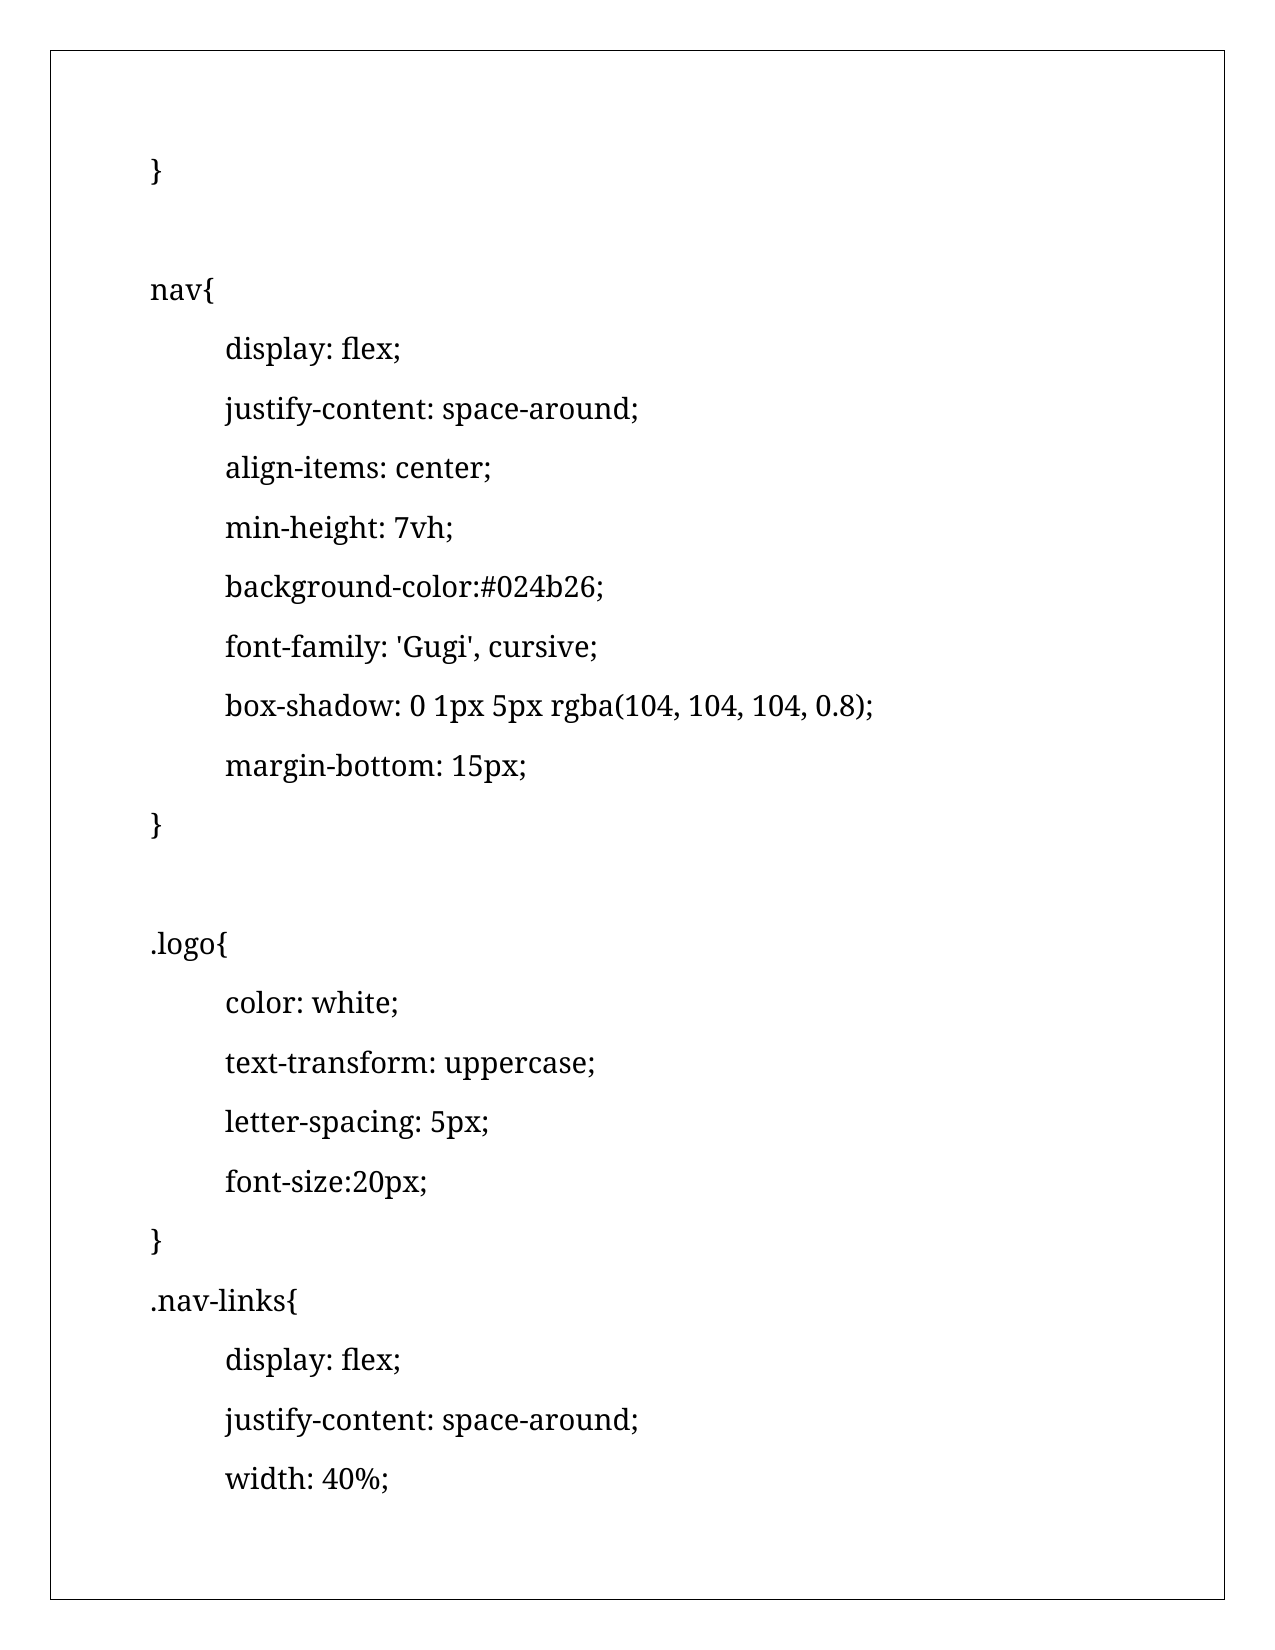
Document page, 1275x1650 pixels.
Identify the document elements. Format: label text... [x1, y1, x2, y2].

text letter-spacing: 5px; [150, 1102, 1125, 1141]
text nav{ [150, 269, 1125, 309]
text width: 40%; [150, 1458, 1125, 1498]
text font-family: 'Gugi', cursive; [150, 626, 1125, 666]
text text-transform: uppercase; [150, 1042, 1125, 1082]
text display: flex; [150, 1339, 1125, 1379]
text } [150, 150, 1125, 190]
text align-items: center; [150, 447, 1125, 487]
text } [150, 1221, 1125, 1260]
text box-shadow: 0 1px 5px rgba(104, 104, 104, 0.8); [150, 685, 1125, 725]
text justify-content: space-around; [150, 1399, 1125, 1439]
text .nav-links{ [150, 1280, 1125, 1320]
text min-height: 7vh; [150, 507, 1125, 547]
text justify-content: space-around; [150, 388, 1125, 428]
text color: white; [150, 983, 1125, 1022]
text font-size:20px; [150, 1161, 1125, 1201]
text margin-bottom: 15px; [150, 745, 1125, 784]
text background-color:#024b26; [150, 566, 1125, 606]
text } [150, 804, 1125, 844]
text display: flex; [150, 328, 1125, 368]
text .logo{ [150, 923, 1125, 963]
